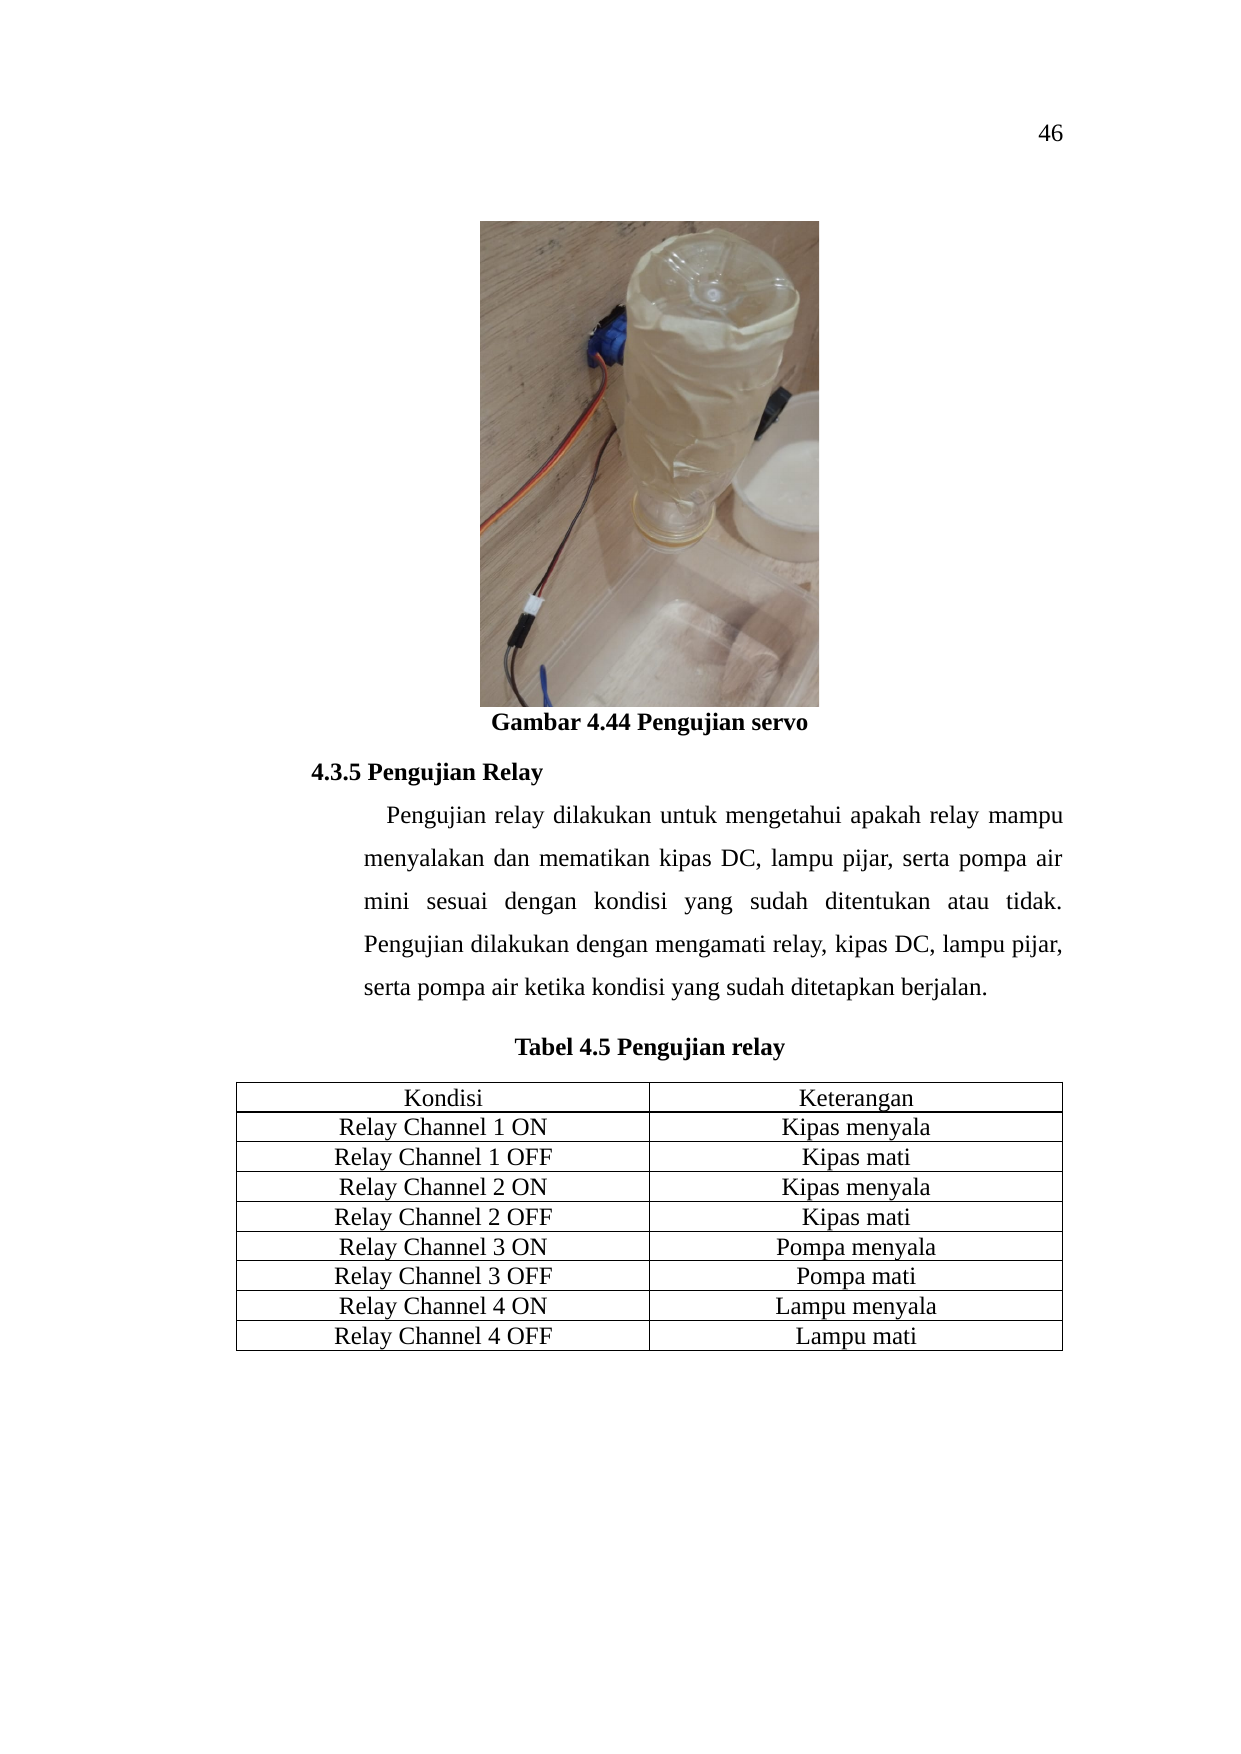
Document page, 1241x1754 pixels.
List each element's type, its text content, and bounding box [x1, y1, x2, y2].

table_cell Lampu mati [650, 1321, 1062, 1350]
table_cell Pompa menyala [650, 1232, 1062, 1260]
table_cell Relay Channel 3 OFF [237, 1261, 649, 1290]
table_cell Relay Channel 2 OFF [237, 1202, 649, 1231]
subtitle Pengujian Relay [311, 757, 1063, 785]
picture [480, 221, 820, 707]
table_cell Relay Channel 1 ON [237, 1113, 649, 1141]
table_header Keterangan [650, 1083, 1062, 1111]
table_cell Pompa mati [650, 1261, 1062, 1290]
text Tabel 4.5 Pengujian relay [236, 1032, 1063, 1061]
table_cell Kipas menyala [650, 1172, 1062, 1201]
table_cell Lampu menyala [650, 1291, 1062, 1320]
table_cell Relay Channel 2 ON [237, 1172, 649, 1201]
table_header Kondisi [237, 1083, 649, 1111]
table_cell Kipas mati [650, 1142, 1062, 1171]
table_cell Relay Channel 4 ON [237, 1291, 649, 1320]
table_cell Kipas menyala [650, 1113, 1062, 1141]
table_cell Relay Channel 1 OFF [237, 1142, 649, 1171]
table_cell Kipas mati [650, 1202, 1062, 1231]
table_cell Relay Channel 4 OFF [237, 1321, 649, 1350]
text Pengujian relay dilakukan untuk mengetahui apakah relay mampu menyalakan dan mematikan kipas DC, lampu pijar, serta pompa air mini sesuai dengan kondisi yang sudah ditentukan atau tidak. Pengujian dilakukan dengan mengamati relay, kipas DC, lampu pijar, serta pompa air ketika kondisi yang sudah ditetapkan berjalan. [364, 800, 1063, 1001]
table_cell Relay Channel 3 ON [237, 1232, 649, 1260]
